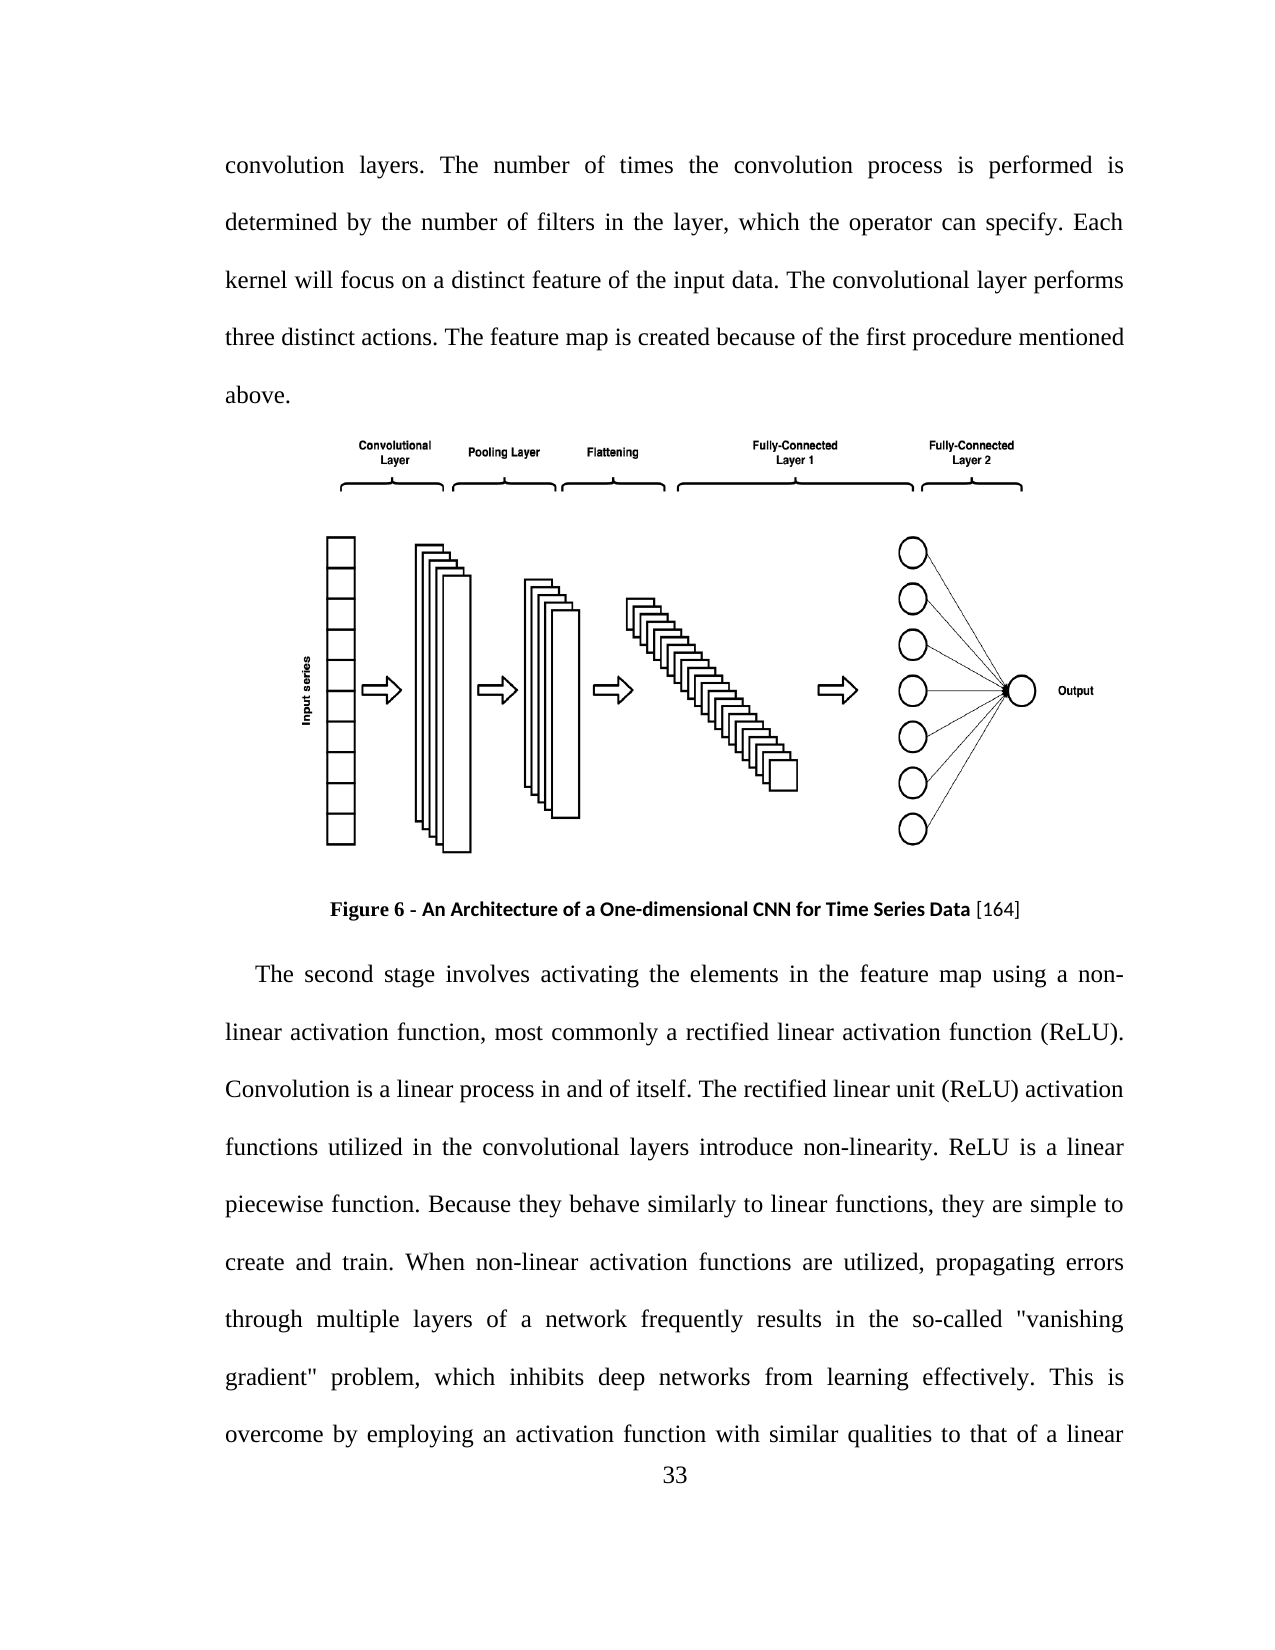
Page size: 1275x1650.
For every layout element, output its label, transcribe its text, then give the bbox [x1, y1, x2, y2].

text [225, 150, 1125, 409]
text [225, 959, 1125, 1448]
picture [300, 437, 1096, 855]
text Figure - An Architecture of a One-dimensional CNN for Time Series Data [164] [225, 896, 1125, 921]
